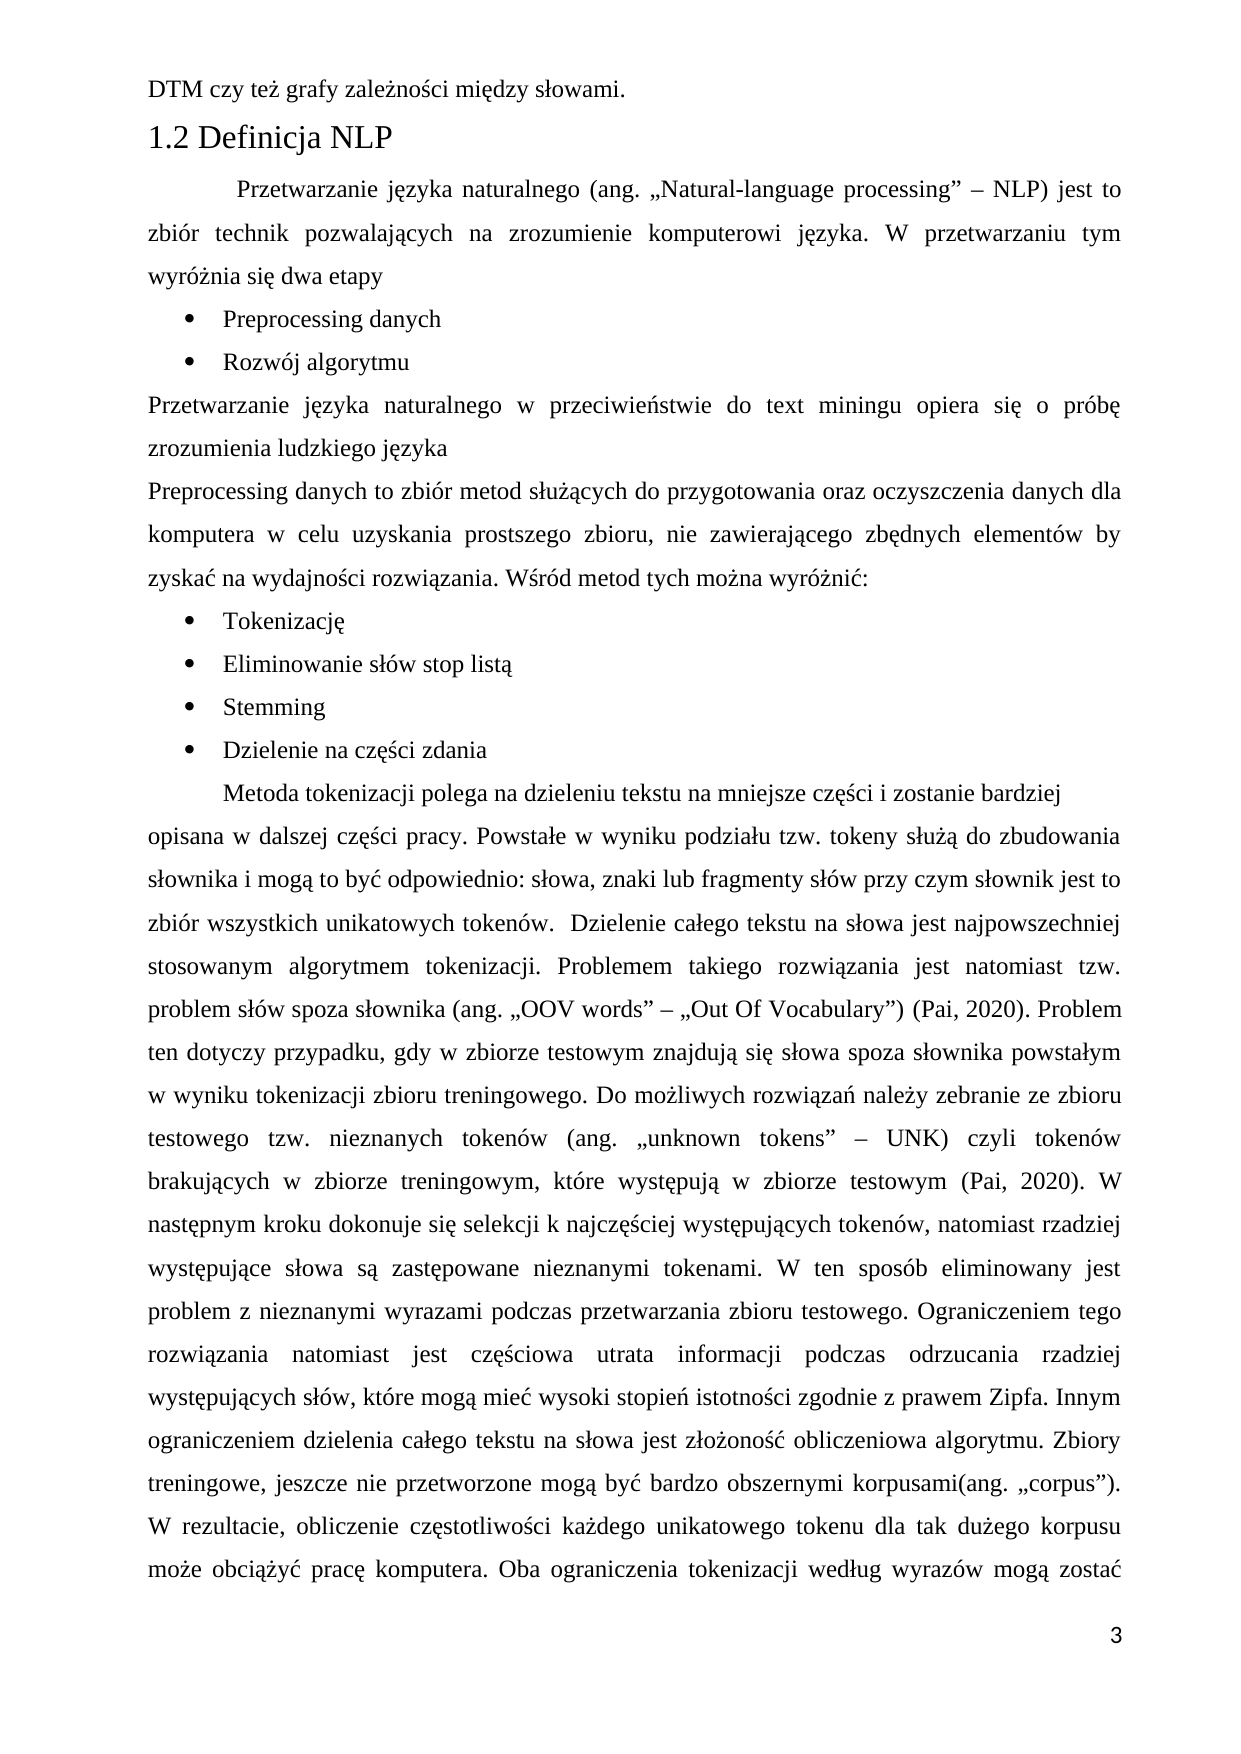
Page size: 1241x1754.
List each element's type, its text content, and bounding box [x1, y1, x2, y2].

list Stemming [185, 692, 1122, 721]
text 1.2 Definicja NLP [148, 117, 1122, 155]
list Rozwój algorytmu [185, 347, 1122, 376]
list Tokenizację [185, 606, 1122, 634]
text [148, 74, 1122, 103]
text Przetwarzanie języka naturalnego (ang. „Natural-language processing” – NLP) jest to zbiór technik pozwalających na zrozumienie komputerowi języka. W przetwarzaniu tym wyróżnia się dwa etapy [148, 174, 1122, 289]
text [148, 821, 1122, 1583]
text Preprocessing danych to zbiór metod służących do przygotowania oraz oczyszczenia danych dla komputera w celu uzyskania prostszego zbioru, nie zawierającego zbędnych elementów by zyskać na wydajności rozwiązania. Wśród metod tych można wyróżnić: [148, 476, 1122, 591]
list Eliminowanie słów stop listą [185, 649, 1122, 678]
list Dzielenie na części zdania [185, 735, 1122, 764]
text Przetwarzanie języka naturalnego w przeciwieństwie do text miningu opiera się o próbę zrozumienia ludzkiego języka [148, 390, 1122, 462]
list Preprocessing danych [185, 304, 1122, 333]
text Metoda tokenizacji polega na dzieleniu tekstu na mniejsze części i zostanie bardziej [223, 778, 1122, 807]
